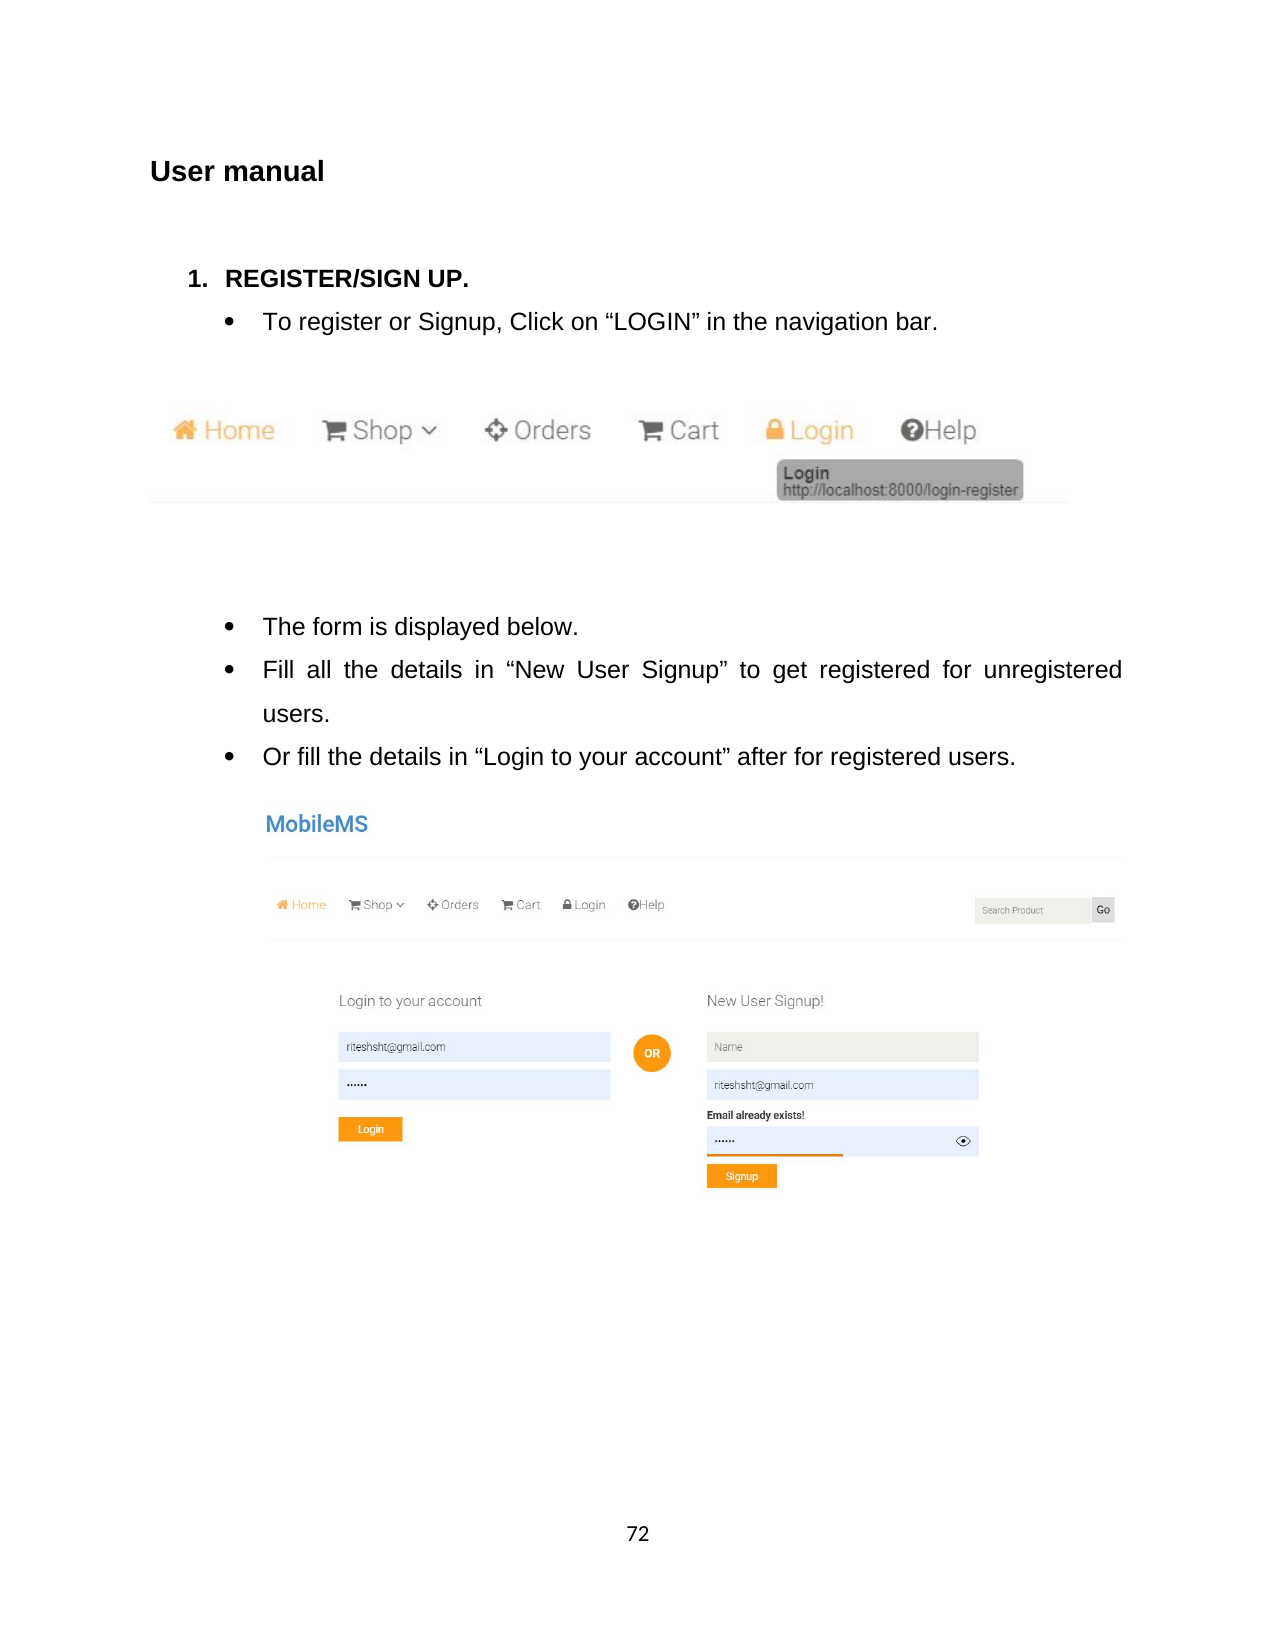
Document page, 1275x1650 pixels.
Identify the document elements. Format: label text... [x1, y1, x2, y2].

picture [150, 797, 1200, 1270]
picture [150, 363, 1071, 522]
subtitle User manual [150, 154, 1125, 188]
list Or fill the details in “Login to your account” after for registered users. [225, 742, 1125, 771]
list The form is displayed below. [225, 612, 1125, 641]
list REGISTER/SIGN UP. [187, 264, 1125, 293]
list Fill all the details in “New User Signup” to get registered for unregistered users. [225, 656, 1125, 727]
list To register or Signup, Click on “LOGIN” in the navigation bar. [225, 307, 1125, 336]
